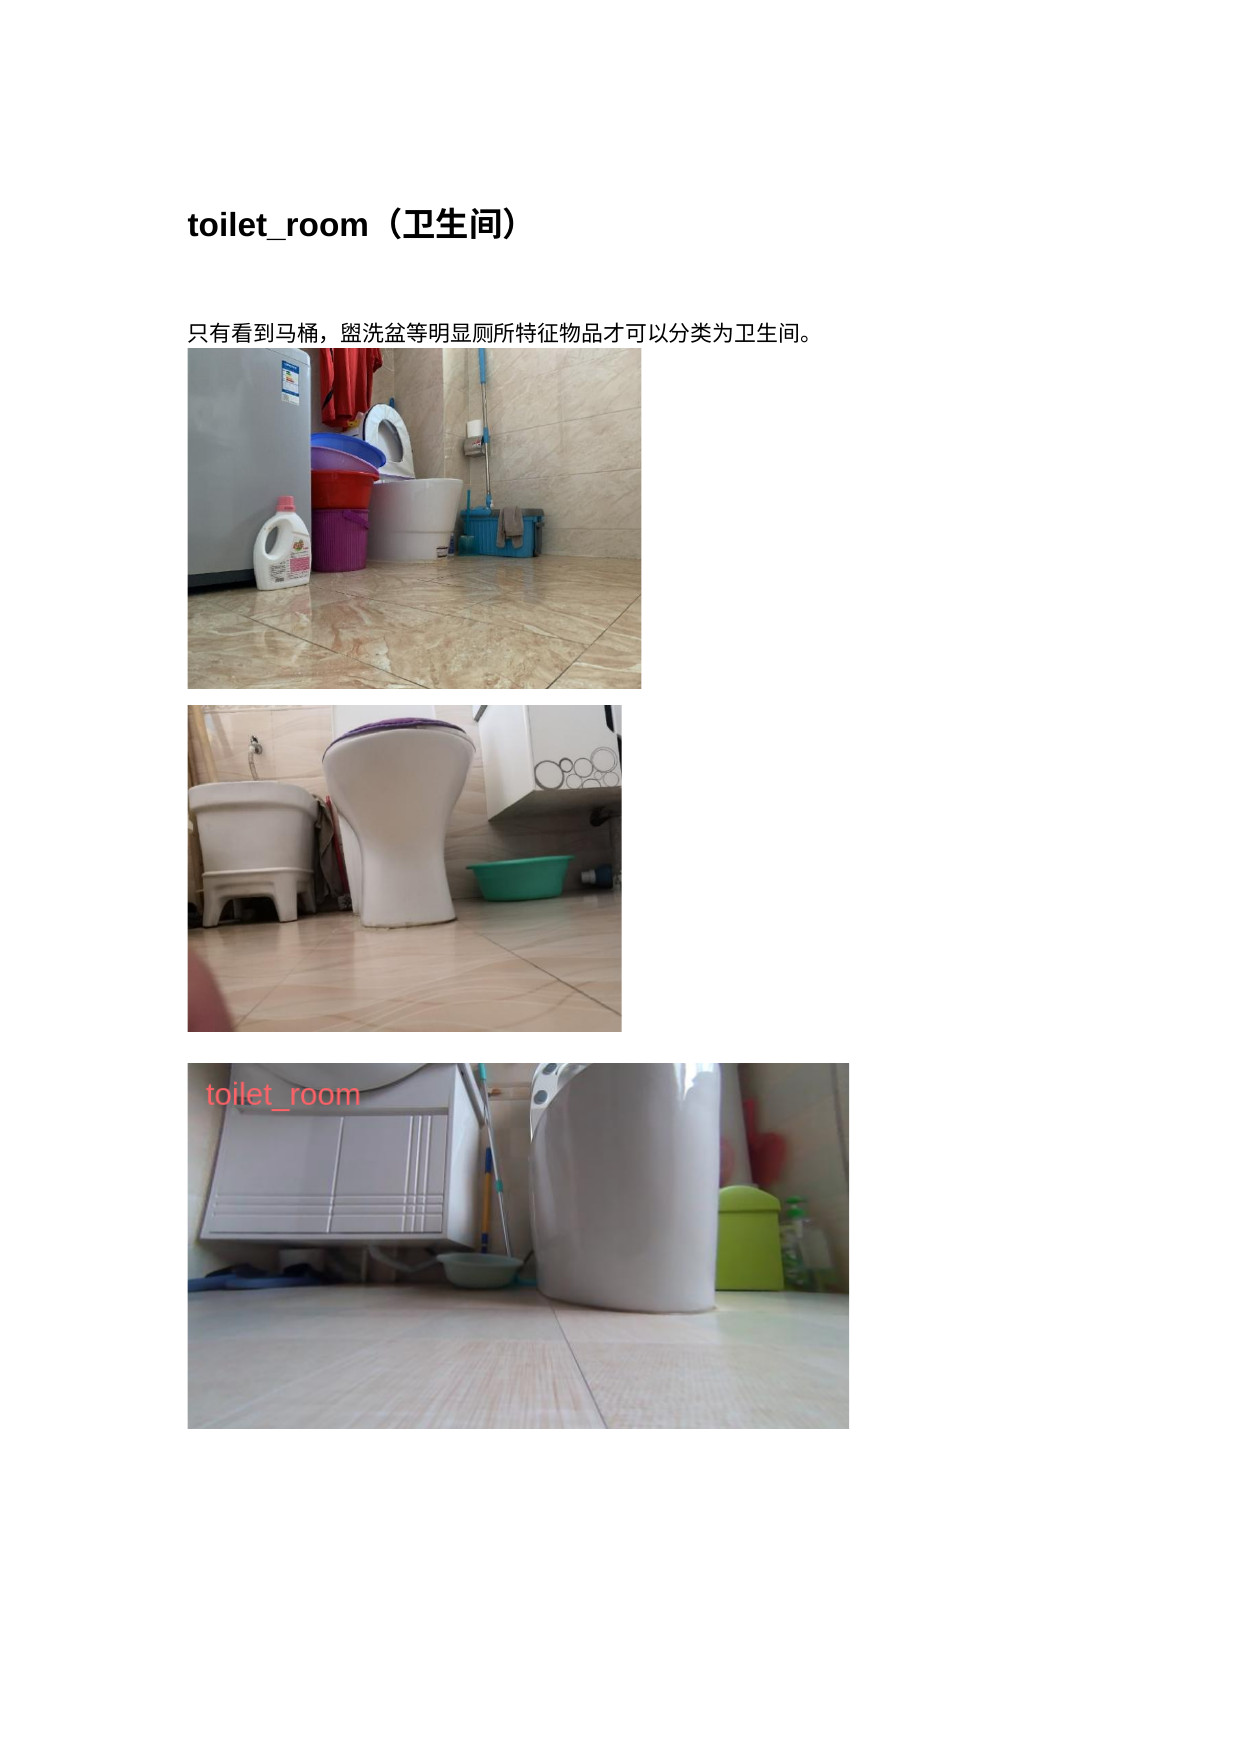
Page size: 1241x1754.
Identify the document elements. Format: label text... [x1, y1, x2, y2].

subtitle toilet_room（卫生间） [187, 189, 1053, 254]
picture [187, 705, 622, 1032]
picture [187, 1063, 850, 1429]
picture [187, 348, 642, 689]
text 只有看到马桶，盥洗盆等明显厕所特征物品才可以分类为卫生间。 [187, 316, 1053, 348]
